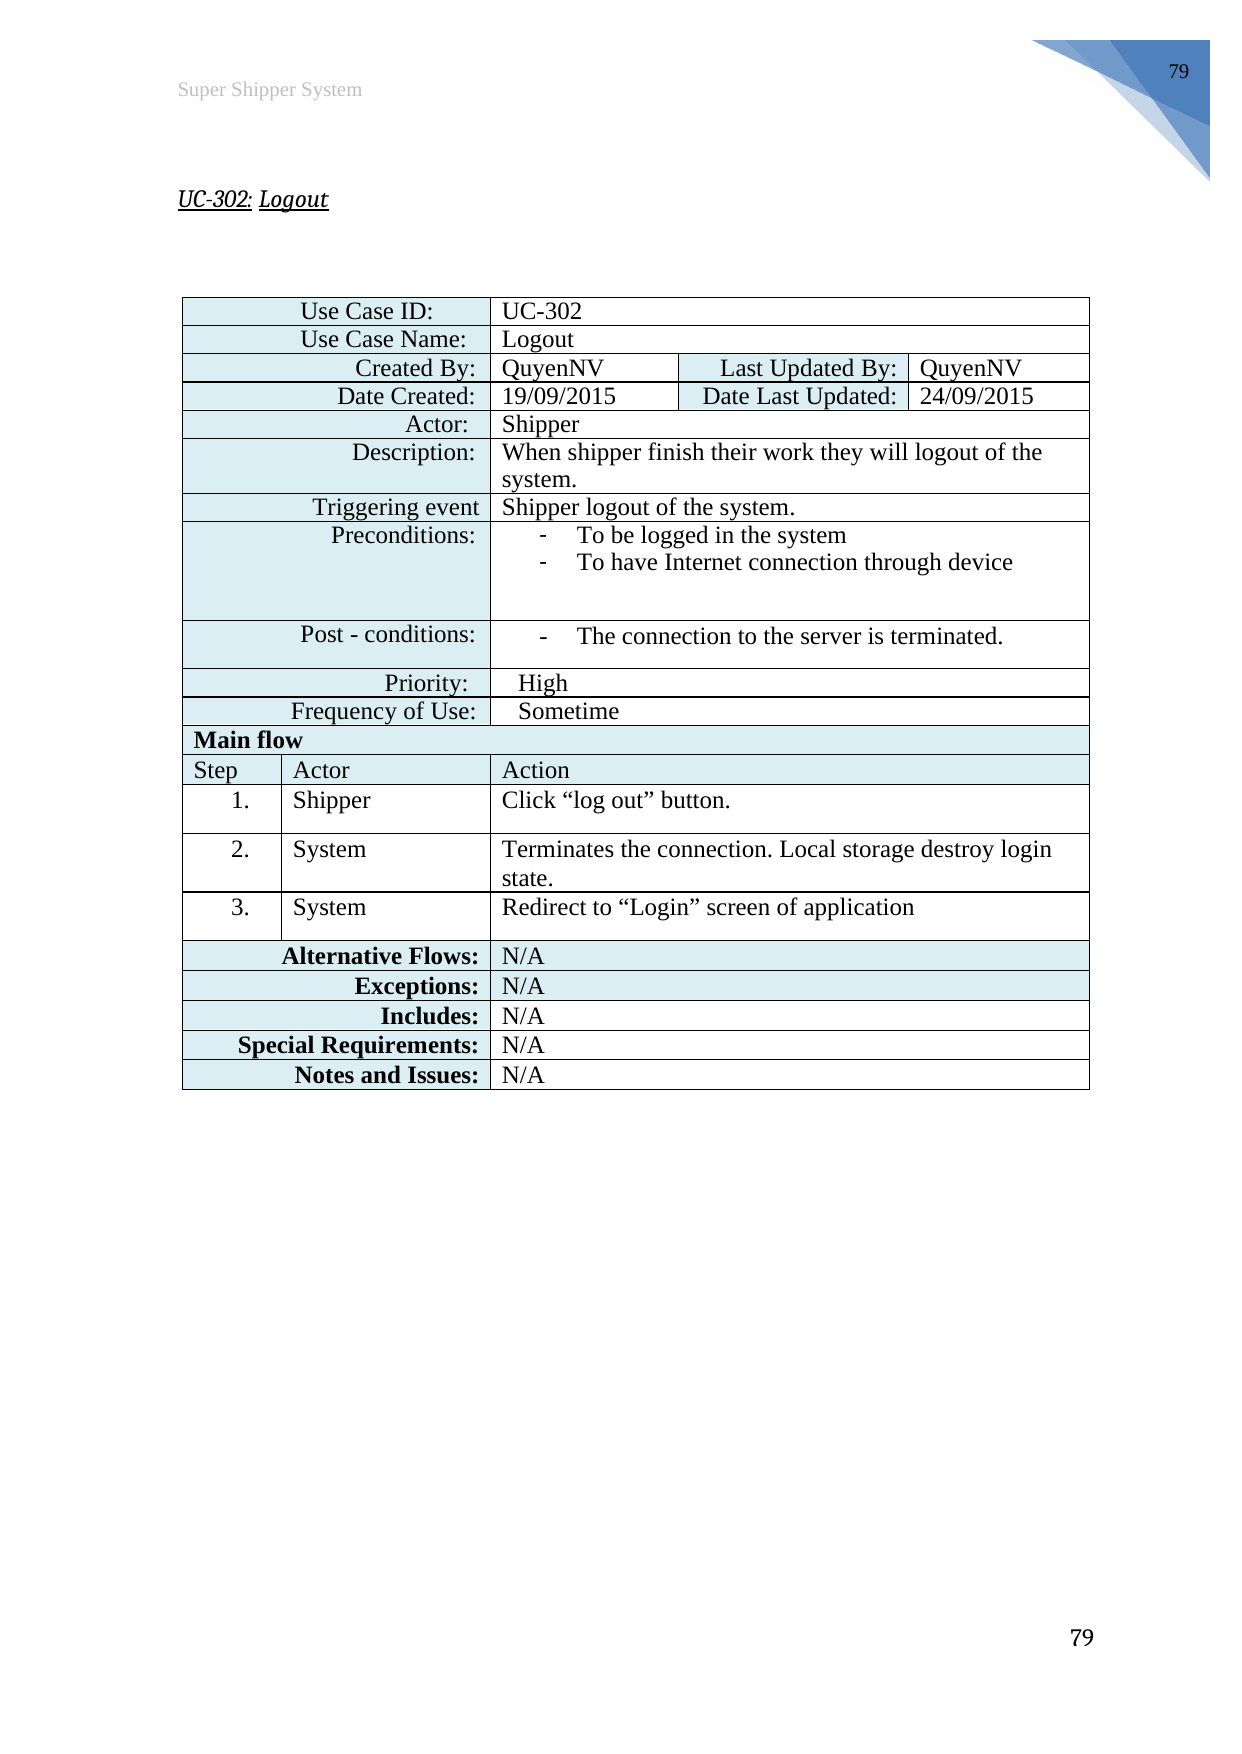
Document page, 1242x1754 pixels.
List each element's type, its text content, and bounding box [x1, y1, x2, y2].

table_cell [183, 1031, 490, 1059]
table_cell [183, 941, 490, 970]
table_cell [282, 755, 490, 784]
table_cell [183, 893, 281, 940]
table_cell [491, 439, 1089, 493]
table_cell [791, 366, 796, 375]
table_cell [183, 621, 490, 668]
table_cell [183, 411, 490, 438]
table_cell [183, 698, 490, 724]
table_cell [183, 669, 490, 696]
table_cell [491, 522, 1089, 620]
picture [1029, 40, 1210, 182]
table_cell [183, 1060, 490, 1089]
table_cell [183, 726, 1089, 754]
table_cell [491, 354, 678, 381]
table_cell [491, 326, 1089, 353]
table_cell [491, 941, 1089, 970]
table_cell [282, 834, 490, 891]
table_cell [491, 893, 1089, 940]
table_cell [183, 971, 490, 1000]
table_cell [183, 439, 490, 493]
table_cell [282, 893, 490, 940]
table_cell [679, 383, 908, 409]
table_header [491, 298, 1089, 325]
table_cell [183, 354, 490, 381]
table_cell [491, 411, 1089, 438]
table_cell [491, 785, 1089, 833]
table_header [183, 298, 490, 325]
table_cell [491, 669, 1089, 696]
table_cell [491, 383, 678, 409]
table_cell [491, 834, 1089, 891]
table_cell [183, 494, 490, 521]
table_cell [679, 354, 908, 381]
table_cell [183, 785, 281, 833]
subtitle UC-302: Logout [177, 185, 1094, 214]
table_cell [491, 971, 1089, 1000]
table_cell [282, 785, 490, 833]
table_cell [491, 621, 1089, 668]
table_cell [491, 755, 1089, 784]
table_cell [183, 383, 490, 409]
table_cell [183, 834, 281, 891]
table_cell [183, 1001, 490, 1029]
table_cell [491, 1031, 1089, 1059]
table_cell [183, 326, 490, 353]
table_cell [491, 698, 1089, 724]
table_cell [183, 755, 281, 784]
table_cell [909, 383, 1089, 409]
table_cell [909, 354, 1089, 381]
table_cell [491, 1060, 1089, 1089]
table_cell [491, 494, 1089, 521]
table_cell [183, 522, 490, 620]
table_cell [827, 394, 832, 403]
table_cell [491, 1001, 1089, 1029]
